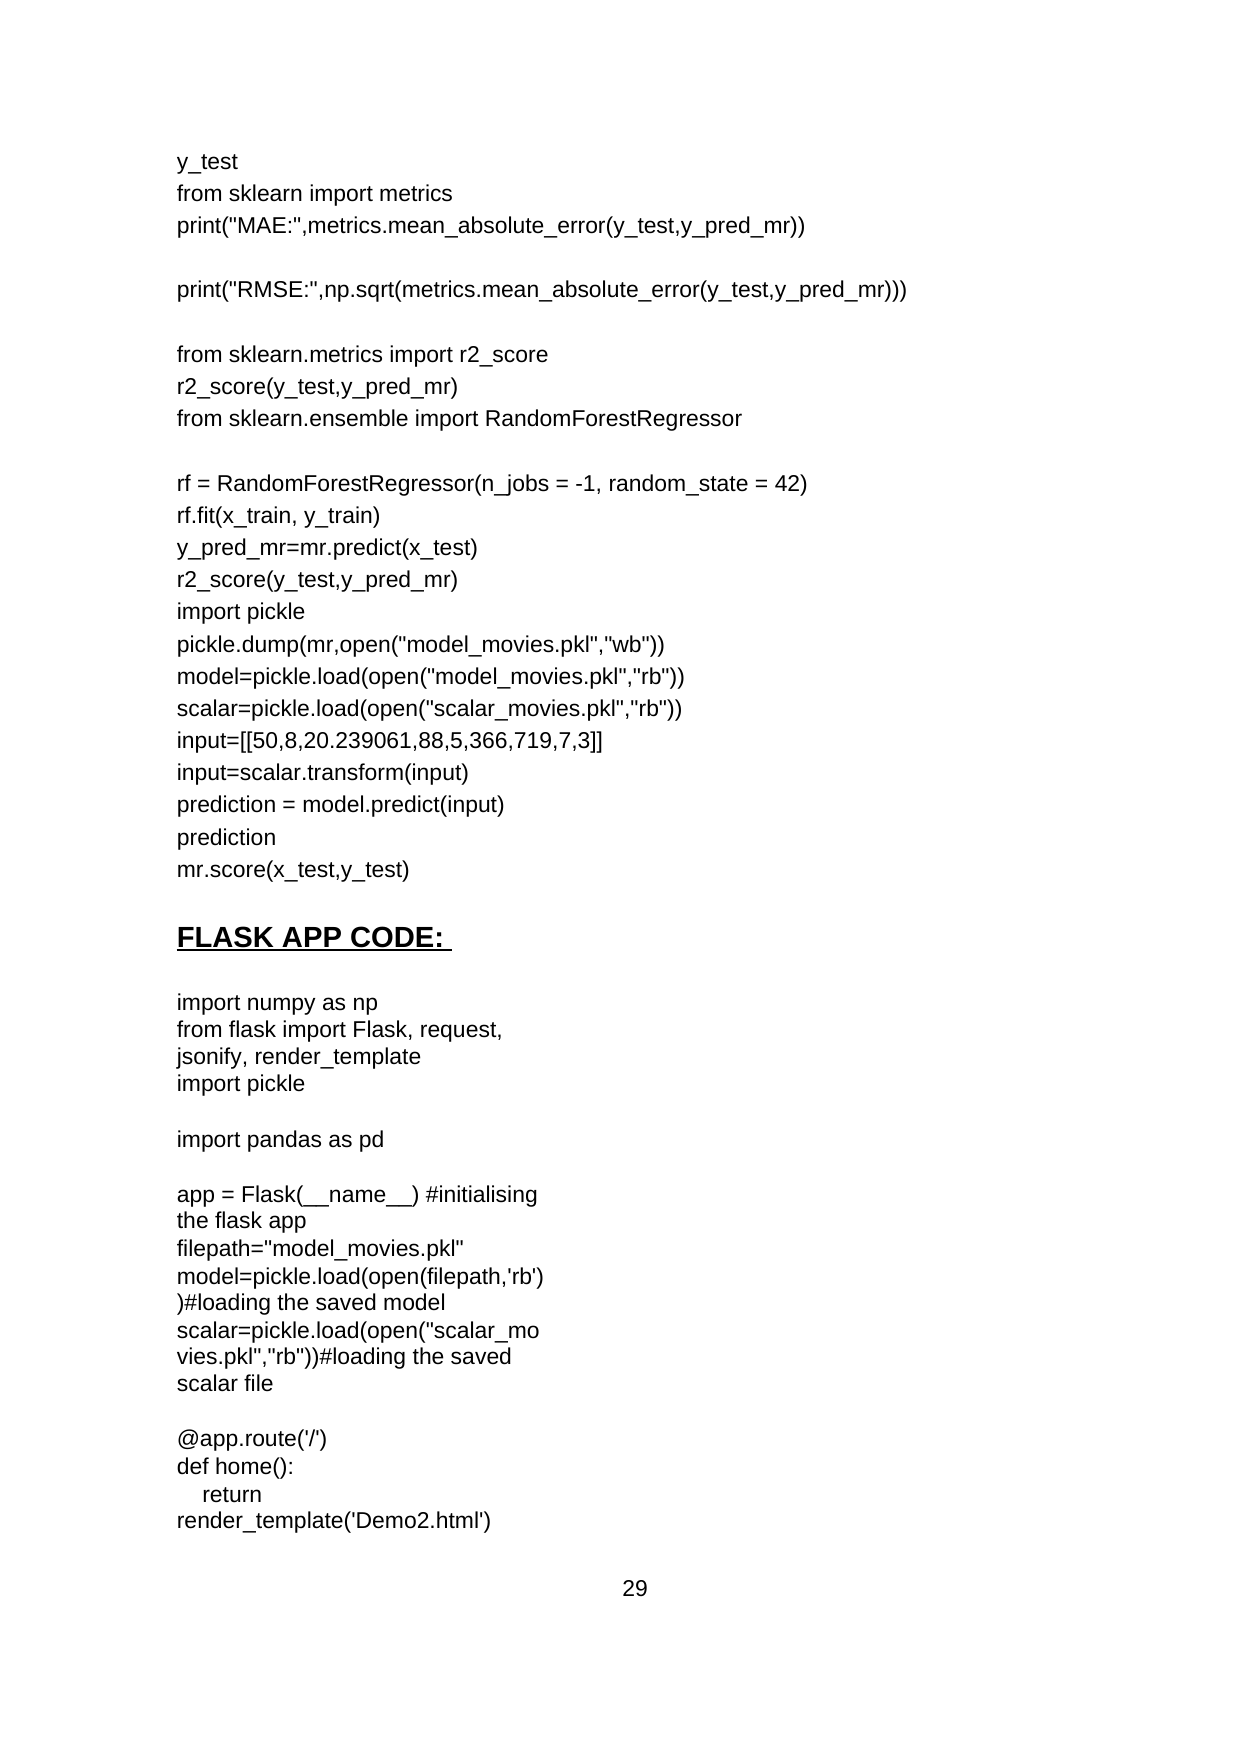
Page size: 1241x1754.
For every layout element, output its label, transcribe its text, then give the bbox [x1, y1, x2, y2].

text from sklearn.metrics import r2_score [177, 341, 1092, 367]
text from sklearn.ensemble import RandomForestRegressor [177, 405, 1092, 432]
text rf = RandomForestRegressor(n_jobs = -1, random_state = 42) [177, 469, 1092, 496]
text y_pred_mr=mr.predict(x_test) [177, 534, 1092, 560]
text r2_score(y_test,y_pred_mr) [177, 566, 1092, 592]
text model=pickle.load(open(filepath,'rb'))#loading the saved model [177, 1263, 551, 1316]
text from sklearn import metrics [177, 180, 1092, 206]
text input=scalar.transform(input) [177, 759, 1092, 786]
text return render_template('Demo2.html') [177, 1481, 551, 1533]
text input=[[50,8,20.239061,88,5,366,719,7,3]] [177, 727, 1092, 753]
text scalar=pickle.load(open("scalar_movies.pkl","rb")) [177, 695, 1092, 721]
text scalar=pickle.load(open("scalar_movies.pkl","rb"))#loading the saved scalar file [177, 1317, 551, 1396]
text prediction = model.predict(input) [177, 791, 1092, 818]
text from flask import Flask, request, jsonify, render_template [177, 1016, 551, 1069]
text FLASK APP CODE: [177, 920, 1092, 954]
text import pandas as pd [177, 1126, 551, 1152]
text def home(): [177, 1453, 551, 1479]
text print("RMSE:",np.sqrt(metrics.mean_absolute_error(y_test,y_pred_mr))) [177, 276, 1092, 303]
text mr.score(x_test,y_test) [177, 856, 1092, 882]
text prediction [177, 824, 1092, 850]
text filepath="model_movies.pkl" [177, 1235, 551, 1262]
text import pickle [177, 598, 1092, 625]
text print("MAE:",metrics.mean_absolute_error(y_test,y_pred_mr)) [177, 212, 1092, 238]
text @app.route('/') [177, 1425, 551, 1451]
text app = Flask(__name__) #initialising the flask app [177, 1181, 551, 1234]
text import numpy as np [177, 988, 551, 1015]
text model=pickle.load(open("model_movies.pkl","rb")) [177, 663, 1092, 689]
text pickle.dump(mr,open("model_movies.pkl","wb")) [177, 631, 1092, 657]
text rf.fit(x_train, y_train) [177, 502, 1092, 528]
text import pickle [177, 1070, 551, 1097]
text y_test [177, 148, 1092, 174]
text r2_score(y_test,y_pred_mr) [177, 373, 1092, 399]
